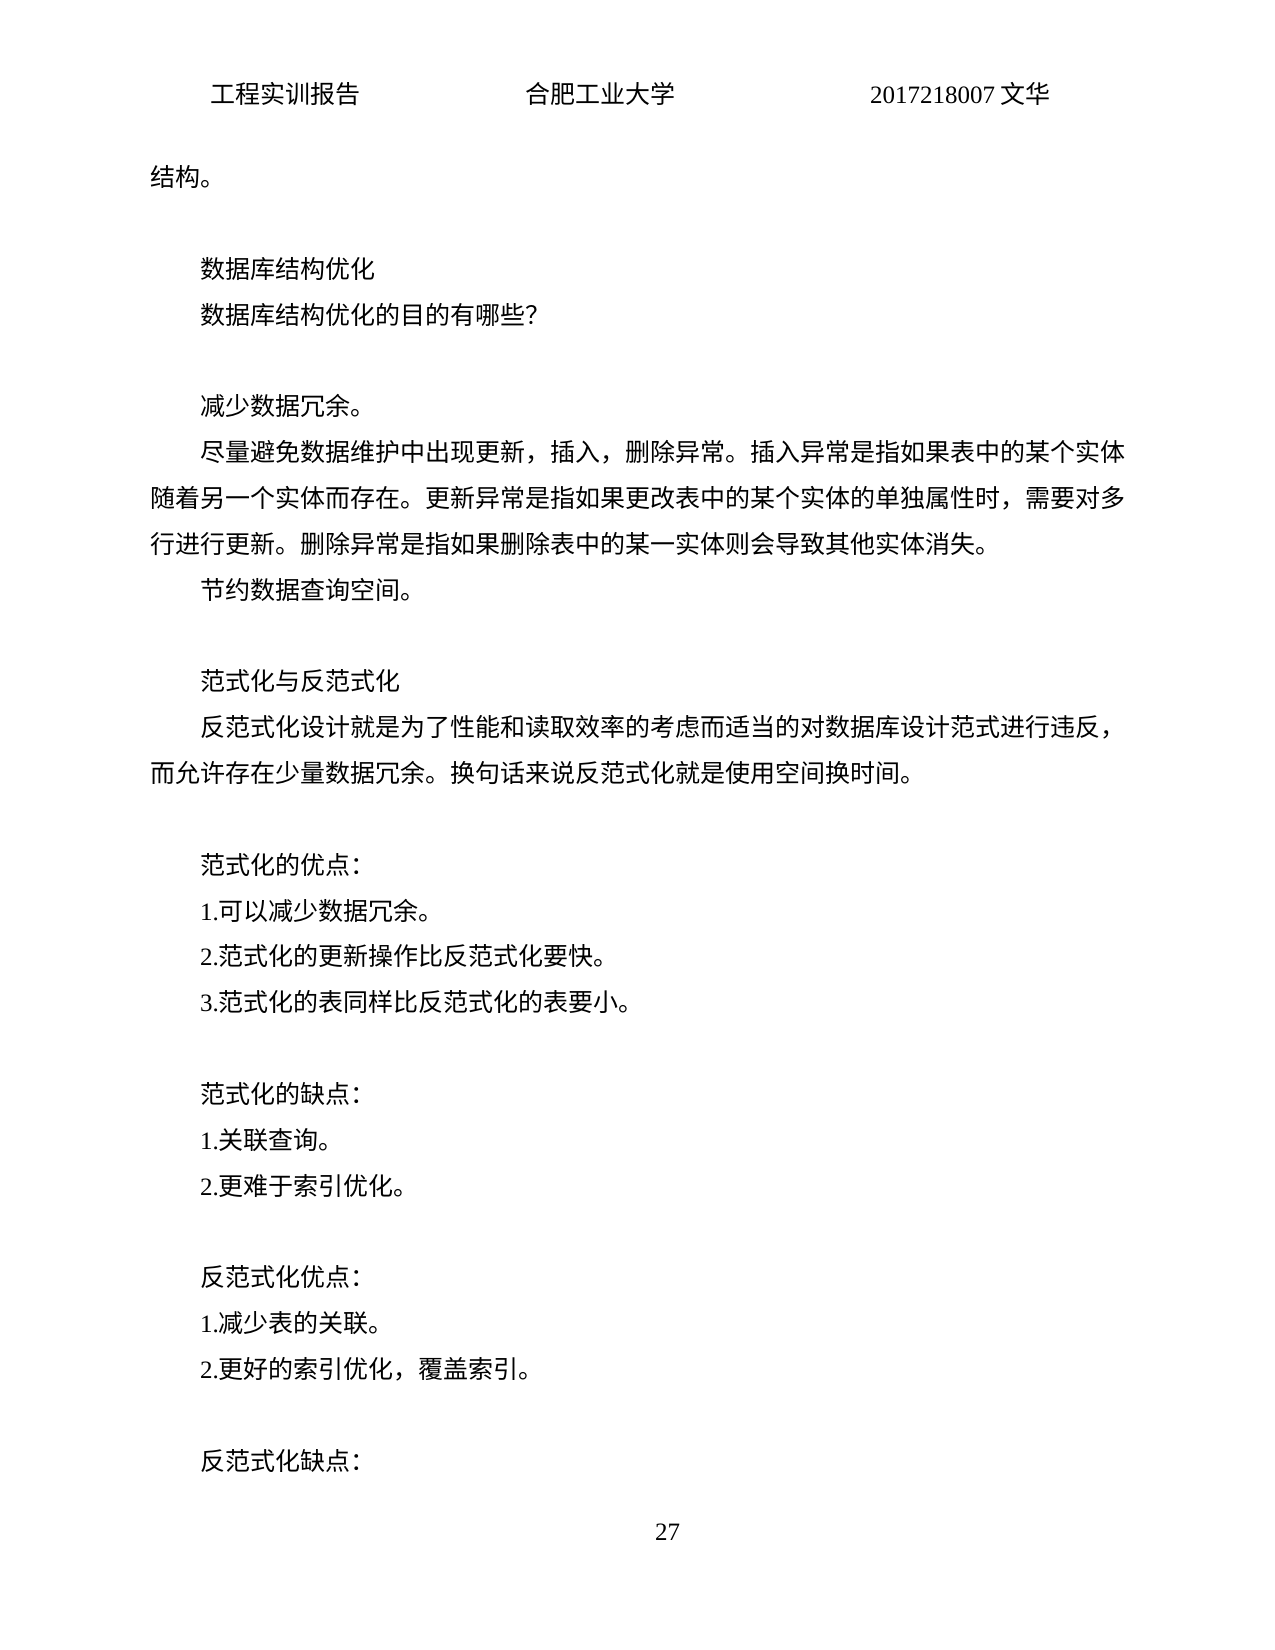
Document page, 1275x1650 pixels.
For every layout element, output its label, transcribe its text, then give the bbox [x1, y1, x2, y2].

text 数据库结构优化的目的有哪些？ [150, 287, 1125, 333]
text 范式化的优点： [150, 837, 1125, 883]
text 2.更难于索引优化。 [150, 1158, 1125, 1204]
text 3.范式化的表同样比反范式化的表要小。 [150, 975, 1125, 1021]
text 1.可以减少数据冗余。 [150, 883, 1125, 929]
text 反范式化缺点： [150, 1433, 1125, 1479]
text 反范式化设计就是为了性能和读取效率的考虑而适当的对数据库设计范式进行违反，而允许存在少量数据冗余。换句话来说反范式化就是使用空间换时间。 [150, 700, 1125, 792]
text 2.更好的索引优化，覆盖索引。 [150, 1342, 1125, 1387]
text 反范式化优点： [150, 1250, 1125, 1296]
text 尽量避免数据维护中出现更新，插入，删除异常。插入异常是指如果表中的某个实体随着另一个实体而存在。更新异常是指如果更改表中的某个实体的单独属性时，需要对多行进行更新。删除异常是指如果删除表中的某一实体则会导致其他实体消失。 [150, 425, 1125, 562]
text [150, 150, 1125, 196]
text 1.关联查询。 [150, 1112, 1125, 1158]
text 范式化与反范式化 [150, 654, 1125, 700]
text 节约数据查询空间。 [150, 562, 1125, 608]
text 范式化的缺点： [150, 1067, 1125, 1112]
text 1.减少表的关联。 [150, 1296, 1125, 1342]
text 2.范式化的更新操作比反范式化要快。 [150, 929, 1125, 975]
text 数据库结构优化 [150, 242, 1125, 287]
text 减少数据冗余。 [150, 379, 1125, 425]
